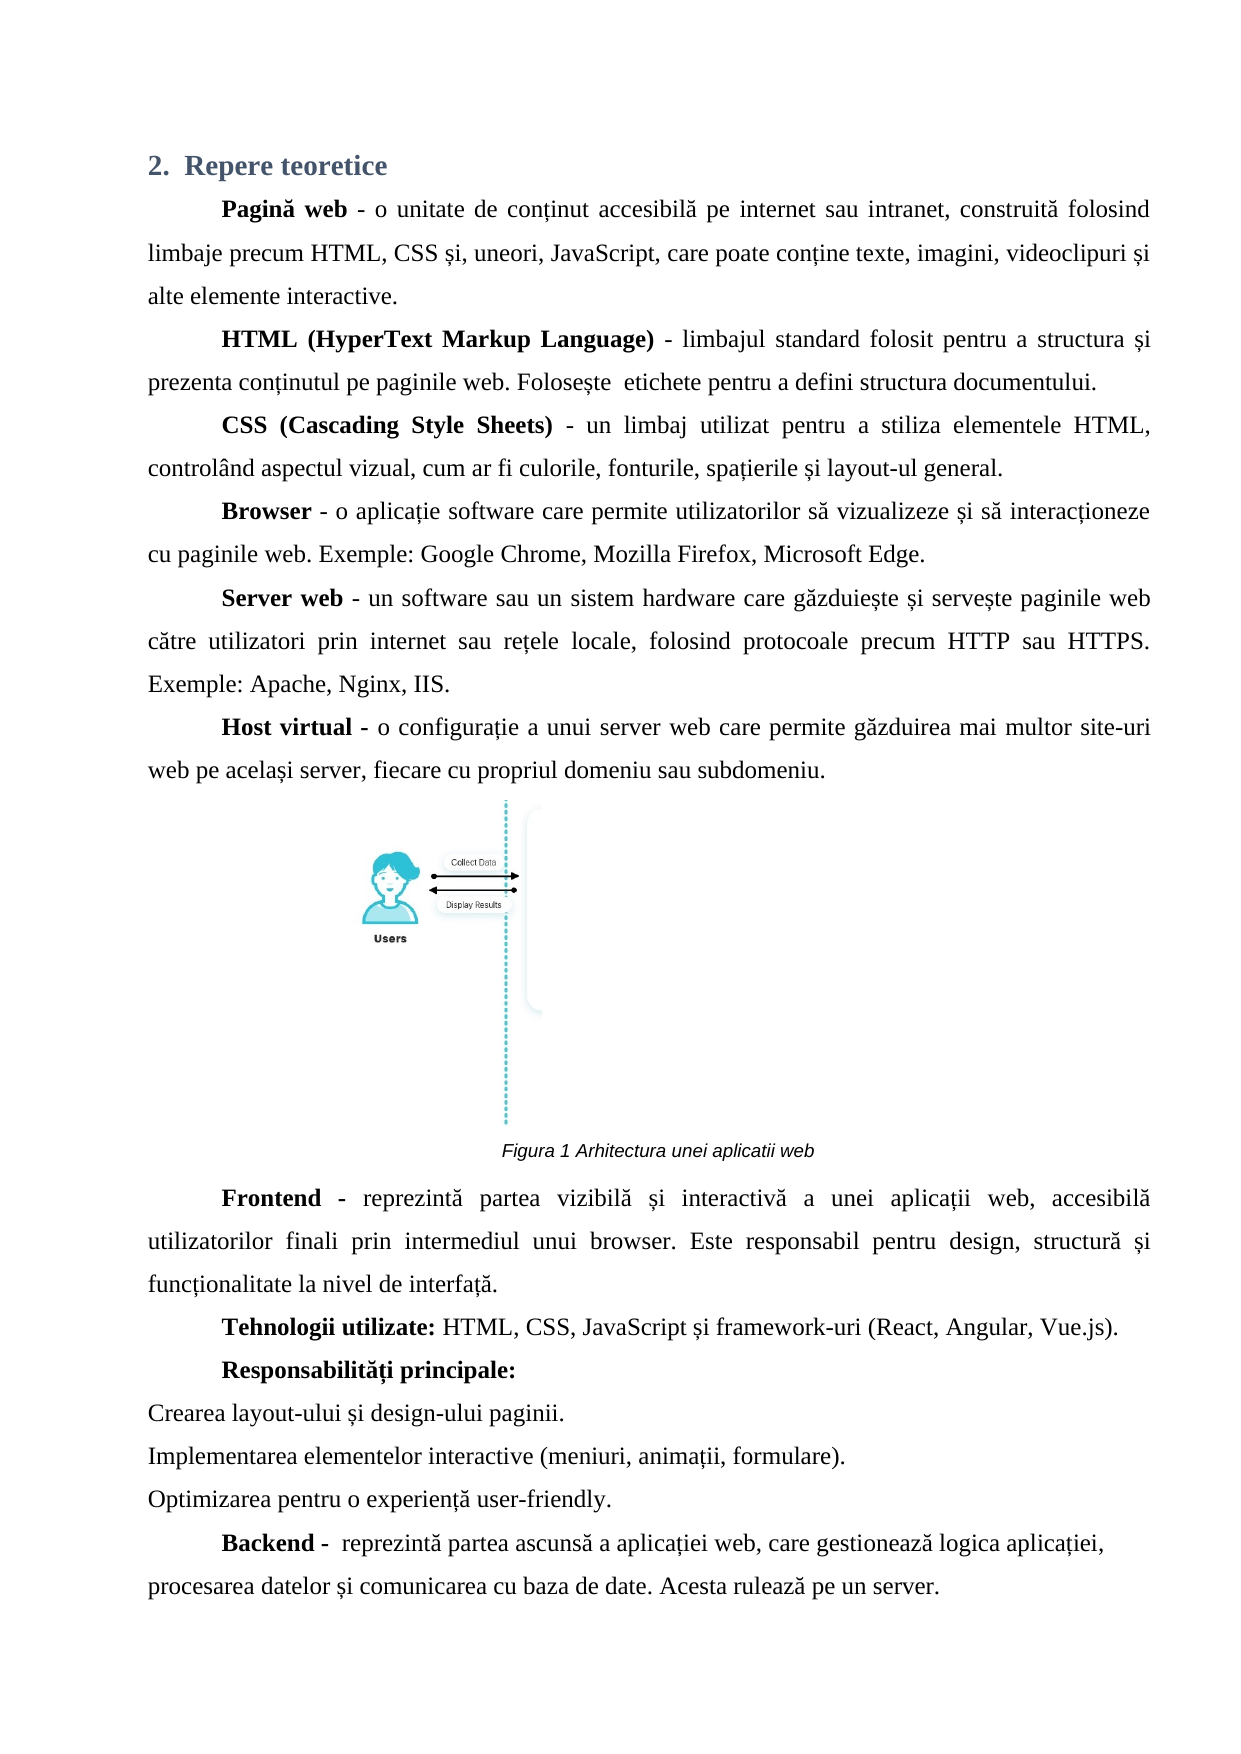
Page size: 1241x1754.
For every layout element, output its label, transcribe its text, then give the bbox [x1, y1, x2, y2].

picture [341, 800, 543, 1126]
text Implementarea elementelor interactive (meniuri, animații, formulare). [148, 1441, 1152, 1470]
text CSS (Cascading Style Sheets) - un limbaj utilizat pentru a stiliza elementele HTML, controlând aspectul vizual, cum ar fi culorile, fonturile, spațierile și layout-ul general. [148, 410, 1152, 482]
text Tehnologii utilizate: HTML, CSS, JavaScript și framework-uri (React, Angular, Vue.js). [148, 1312, 1152, 1341]
text Browser - o aplicație software care permite utilizatorilor să vizualizeze și să interacționeze cu paginile web. Exemple: Google Chrome, Mozilla Firefox, Microsoft Edge. [148, 496, 1152, 568]
text Backend - reprezintă partea ascunsă a aplicației web, care gestionează logica aplicației, procesarea datelor și comunicarea cu baza de date. Acesta rulează pe un server. [148, 1528, 1152, 1599]
text Host virtual - o configurație a unui server web care permite găzduirea mai multor site-uri web pe același server, fiecare cu propriul domeniu sau subdomeniu. [148, 712, 1152, 784]
text Optimizarea pentru o experiență user-friendly. [148, 1484, 1152, 1513]
subtitle 2. Repere teoretice [148, 148, 1152, 181]
text Crearea layout-ului și design-ului paginii. [148, 1398, 1152, 1427]
text Responsabilități principale: [148, 1355, 1152, 1384]
text Frontend - reprezintă partea vizibilă și interactivă a unei aplicații web, accesibilă utilizatorilor finali prin intermediul unui browser. Este responsabil pentru design, structură și funcționalitate la nivel de interfață. [148, 1183, 1152, 1298]
text Pagină web - o unitate de conținut accesibilă pe internet sau intranet, construită folosind limbaje precum HTML, CSS și, uneori, JavaScript, care poate conține texte, imagini, videoclipuri și alte elemente interactive. [148, 194, 1152, 309]
text Server web - un software sau un sistem hardware care găzduiește și servește paginile web către utilizatori prin internet sau rețele locale, folosind protocoale precum HTTP sau HTTPS. Exemple: Apache, Nginx, IIS. [148, 583, 1152, 698]
text HTML (HyperText Markup Language) - limbajul standard folosit pentru a structura și prezenta conținutul pe paginile web. Folosește etichete pentru a defini structura documentului. [148, 324, 1152, 396]
